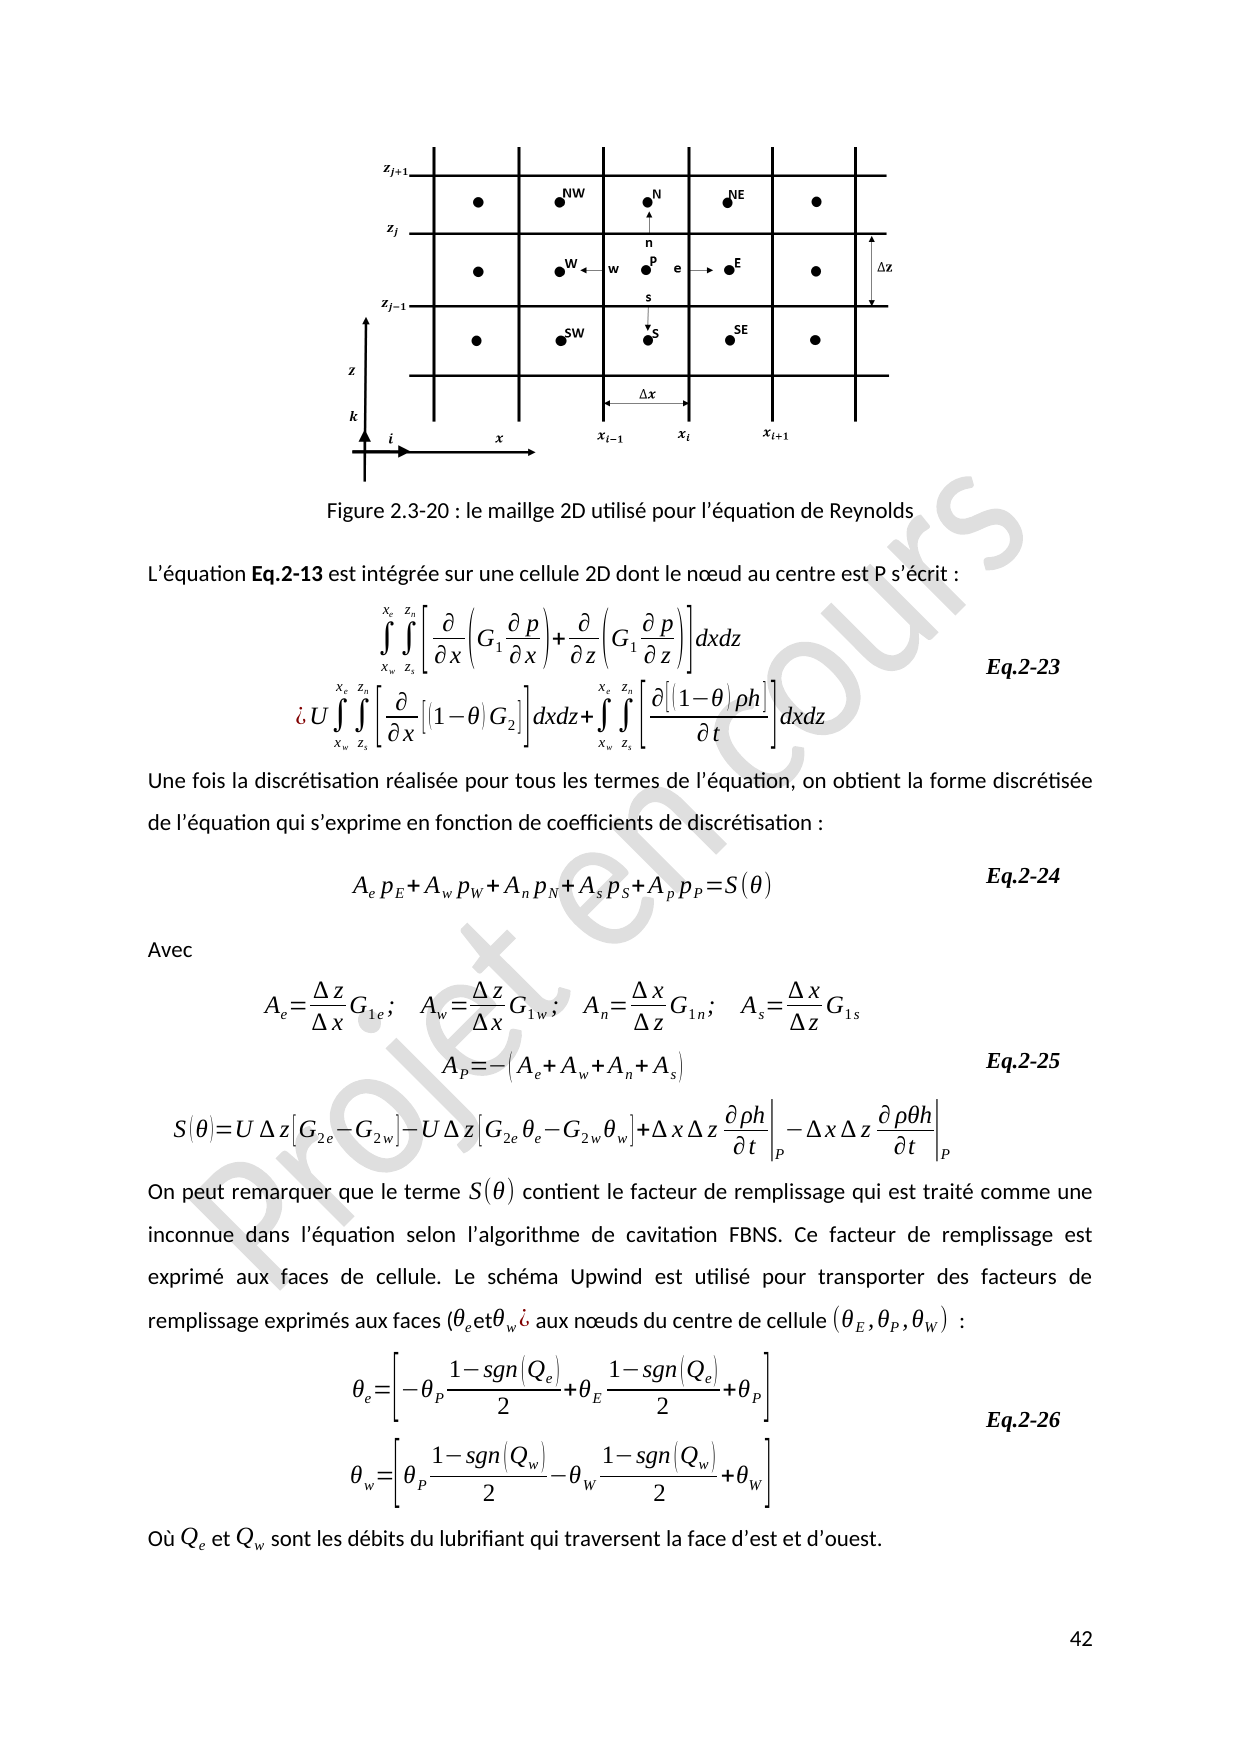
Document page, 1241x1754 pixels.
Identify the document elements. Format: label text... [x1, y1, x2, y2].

table_header [148, 601, 974, 766]
table_header [148, 977, 974, 1176]
text L’équation Eq.2-13 est intégrée sur une cellule 2D dont le nœud au centre est P s’écrit : [148, 559, 1093, 587]
table_header [148, 1350, 974, 1522]
text On peut remarquer que le terme contient le facteur de remplissage qui est traité comme une inconnue dans l’équation selon l’algorithme de cavitation FBNS. Ce facteur de remplissage est exprimé aux faces de cellule. Le schéma Upwind est utilisé pour transporter des facteurs de remplissage exprimés aux faces (et aux nœuds du centre de cellule : [148, 1176, 1093, 1336]
table_header [975, 977, 1093, 1176]
table_header [975, 601, 1093, 766]
text Avec [148, 935, 1093, 963]
table_header [975, 1350, 1093, 1522]
picture [338, 147, 902, 482]
table_header [148, 850, 974, 935]
text Une fois la discrétisation réalisée pour tous les termes de l’équation, on obtient la forme discrétisée de l’équation qui s’exprime en fonction de coefficients de discrétisation : [148, 766, 1093, 836]
table_header [975, 850, 1093, 935]
text Où et sont les débits du lubrifiant qui traversent la face d’est et d’ouest. [148, 1522, 1093, 1554]
